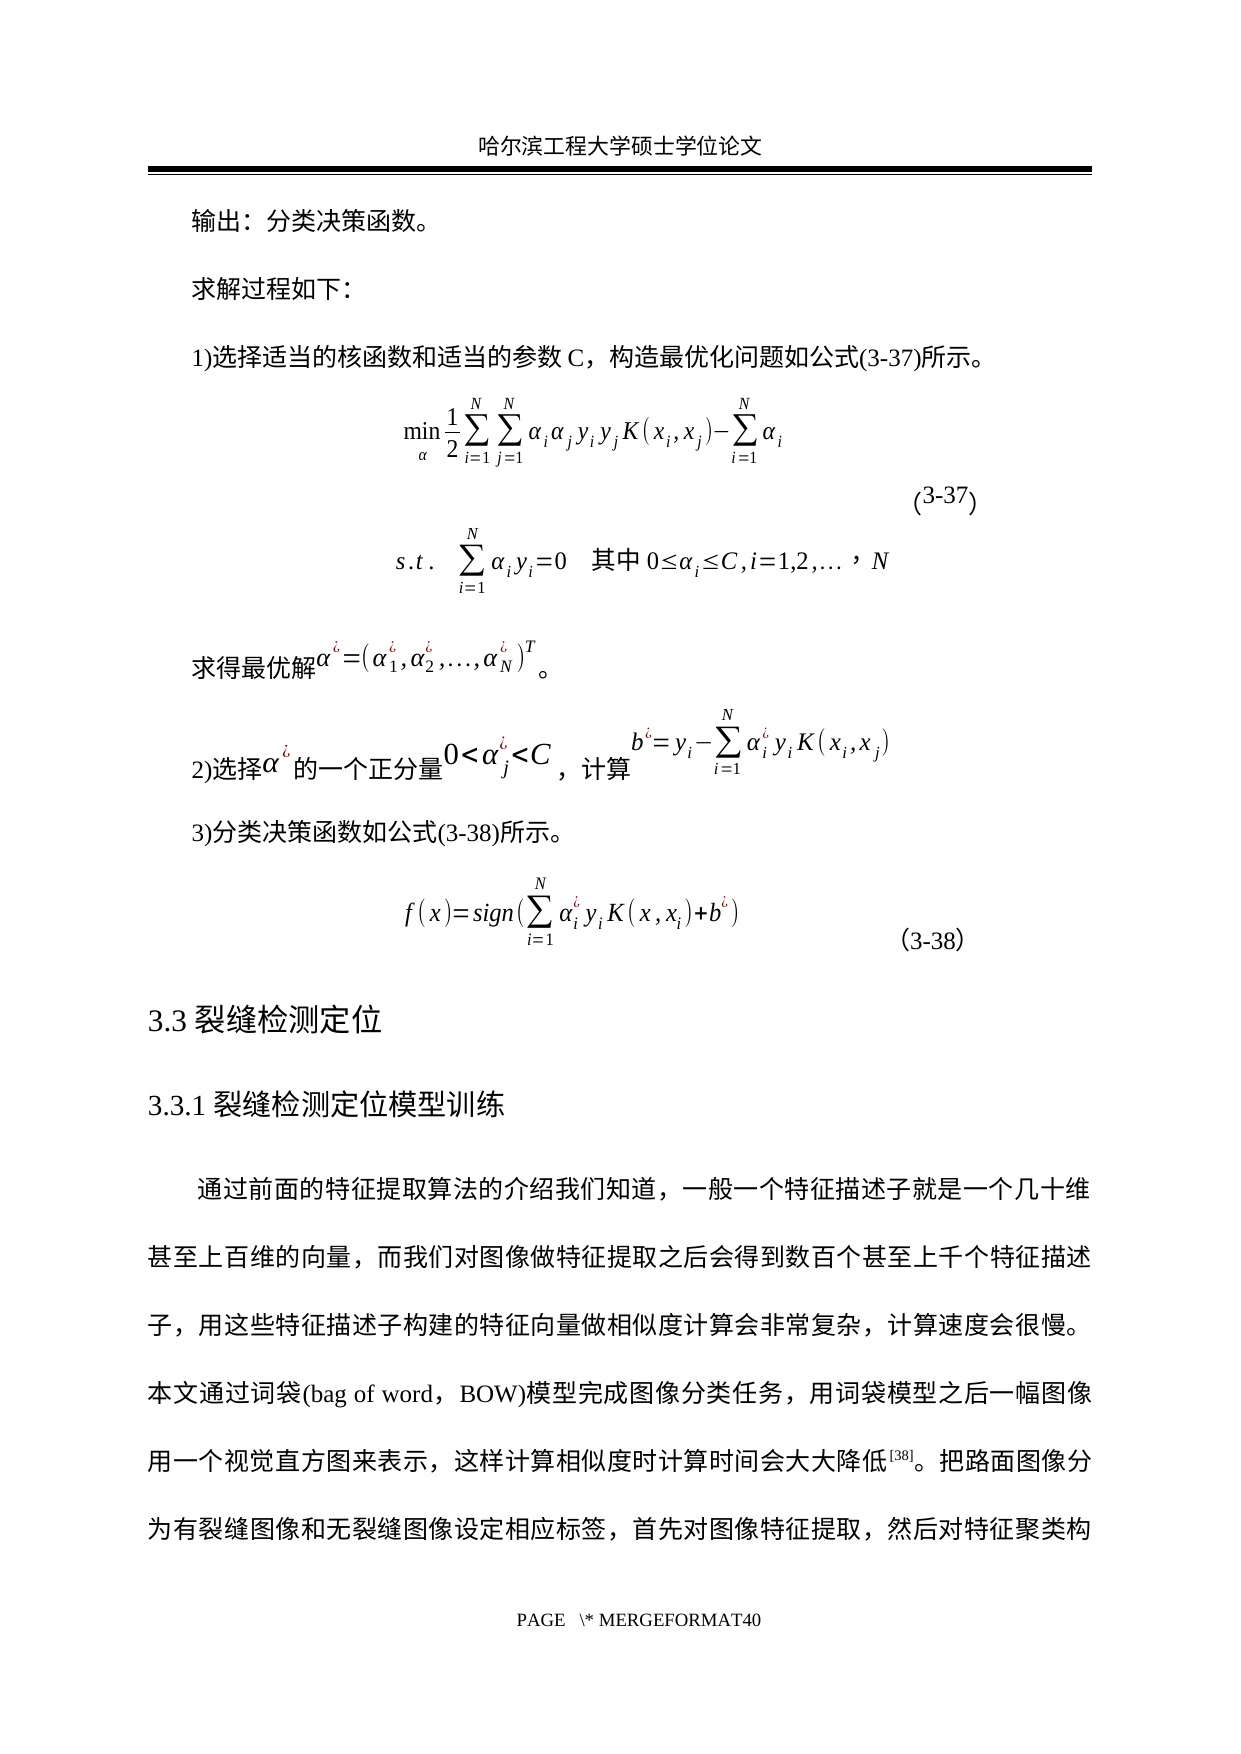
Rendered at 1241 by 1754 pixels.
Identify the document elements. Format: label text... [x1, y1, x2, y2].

subtitle 3.3 裂缝检测定位 [148, 984, 1092, 1052]
text 求得最优解。 [148, 627, 1092, 695]
text 求解过程如下： [148, 254, 1092, 322]
text 输出：分类决策函数。 [148, 186, 1092, 254]
text 2)选择的一个正分量，计算 [148, 695, 1092, 797]
text （3-38） [148, 865, 1092, 967]
text （3-37） [148, 389, 1092, 525]
subtitle 3.3.1 裂缝检测定位模型训练 [148, 1069, 1092, 1137]
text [148, 1154, 1092, 1561]
text 3)分类决策函数如公式(3-38)所示。 [148, 797, 1092, 865]
text 1)选择适当的核函数和适当的参数C，构造最优化问题如公式(3-37)所示。 [148, 322, 1092, 389]
